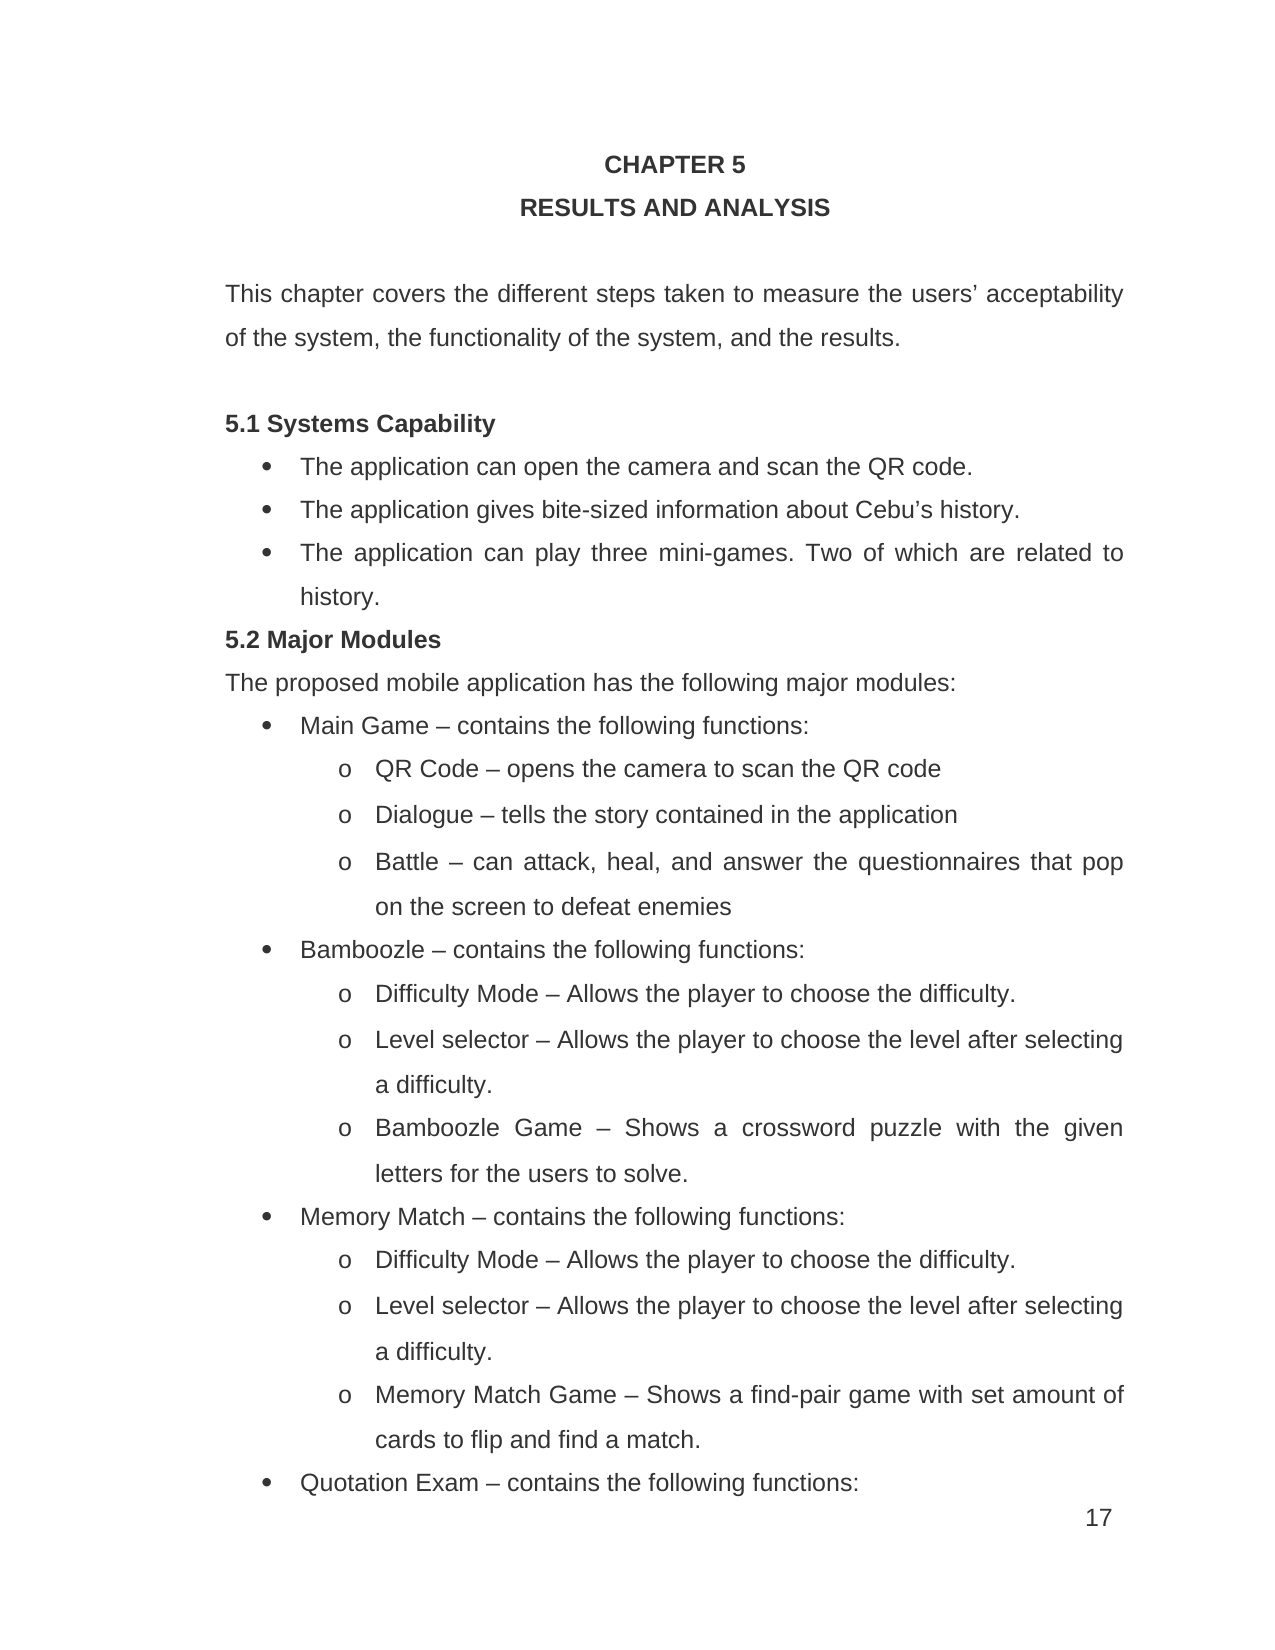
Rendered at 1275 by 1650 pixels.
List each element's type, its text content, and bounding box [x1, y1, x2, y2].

list Difficulty Mode – Allows the player to choose the difficulty. [337, 1245, 1125, 1276]
list Difficulty Mode – Allows the player to choose the difficulty. [337, 978, 1125, 1009]
list The application gives bite-sized information about Cebu’s history. [262, 495, 1125, 524]
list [337, 1291, 1125, 1365]
list Memory Match Game – Shows a find-pair game with set amount of cards to flip and find a match. [337, 1380, 1125, 1454]
text The proposed mobile application has the following major modules: [225, 668, 1125, 697]
list The application can open the camera and scan the QR code. [262, 452, 1125, 481]
list Quotation Exam – contains the following functions: [262, 1468, 1125, 1497]
text CHAPTER 5 [225, 150, 1125, 179]
list The application can play three mini-games. Two of which are related to history. [262, 538, 1125, 610]
list Memory Match – contains the following functions: [262, 1202, 1125, 1231]
text This chapter covers the different steps taken to measure the users’ acceptability of the system, the functionality of the system, and the results. [225, 279, 1125, 351]
list Main Game – contains the following functions: [262, 711, 1125, 740]
list Dialogue – tells the story contained in the application [337, 801, 1125, 831]
list QR Code – opens the camera to scan the QR code [337, 754, 1125, 785]
text 5.1 Systems Capability [225, 409, 1125, 437]
list Bamboozle Game – Shows a crossword puzzle with the given letters for the users to solve. [337, 1113, 1125, 1187]
list Battle – can attack, heal, and answer the questionnaires that pop on the screen to defeat enemies [337, 847, 1125, 921]
text 5.2 Major Modules [225, 625, 1125, 653]
list Level selector – Allows the player to choose the level after selecting a difficulty. [337, 1025, 1125, 1099]
list Bamboozle – contains the following functions: [262, 935, 1125, 964]
text RESULTS AND ANALYSIS [225, 193, 1125, 222]
